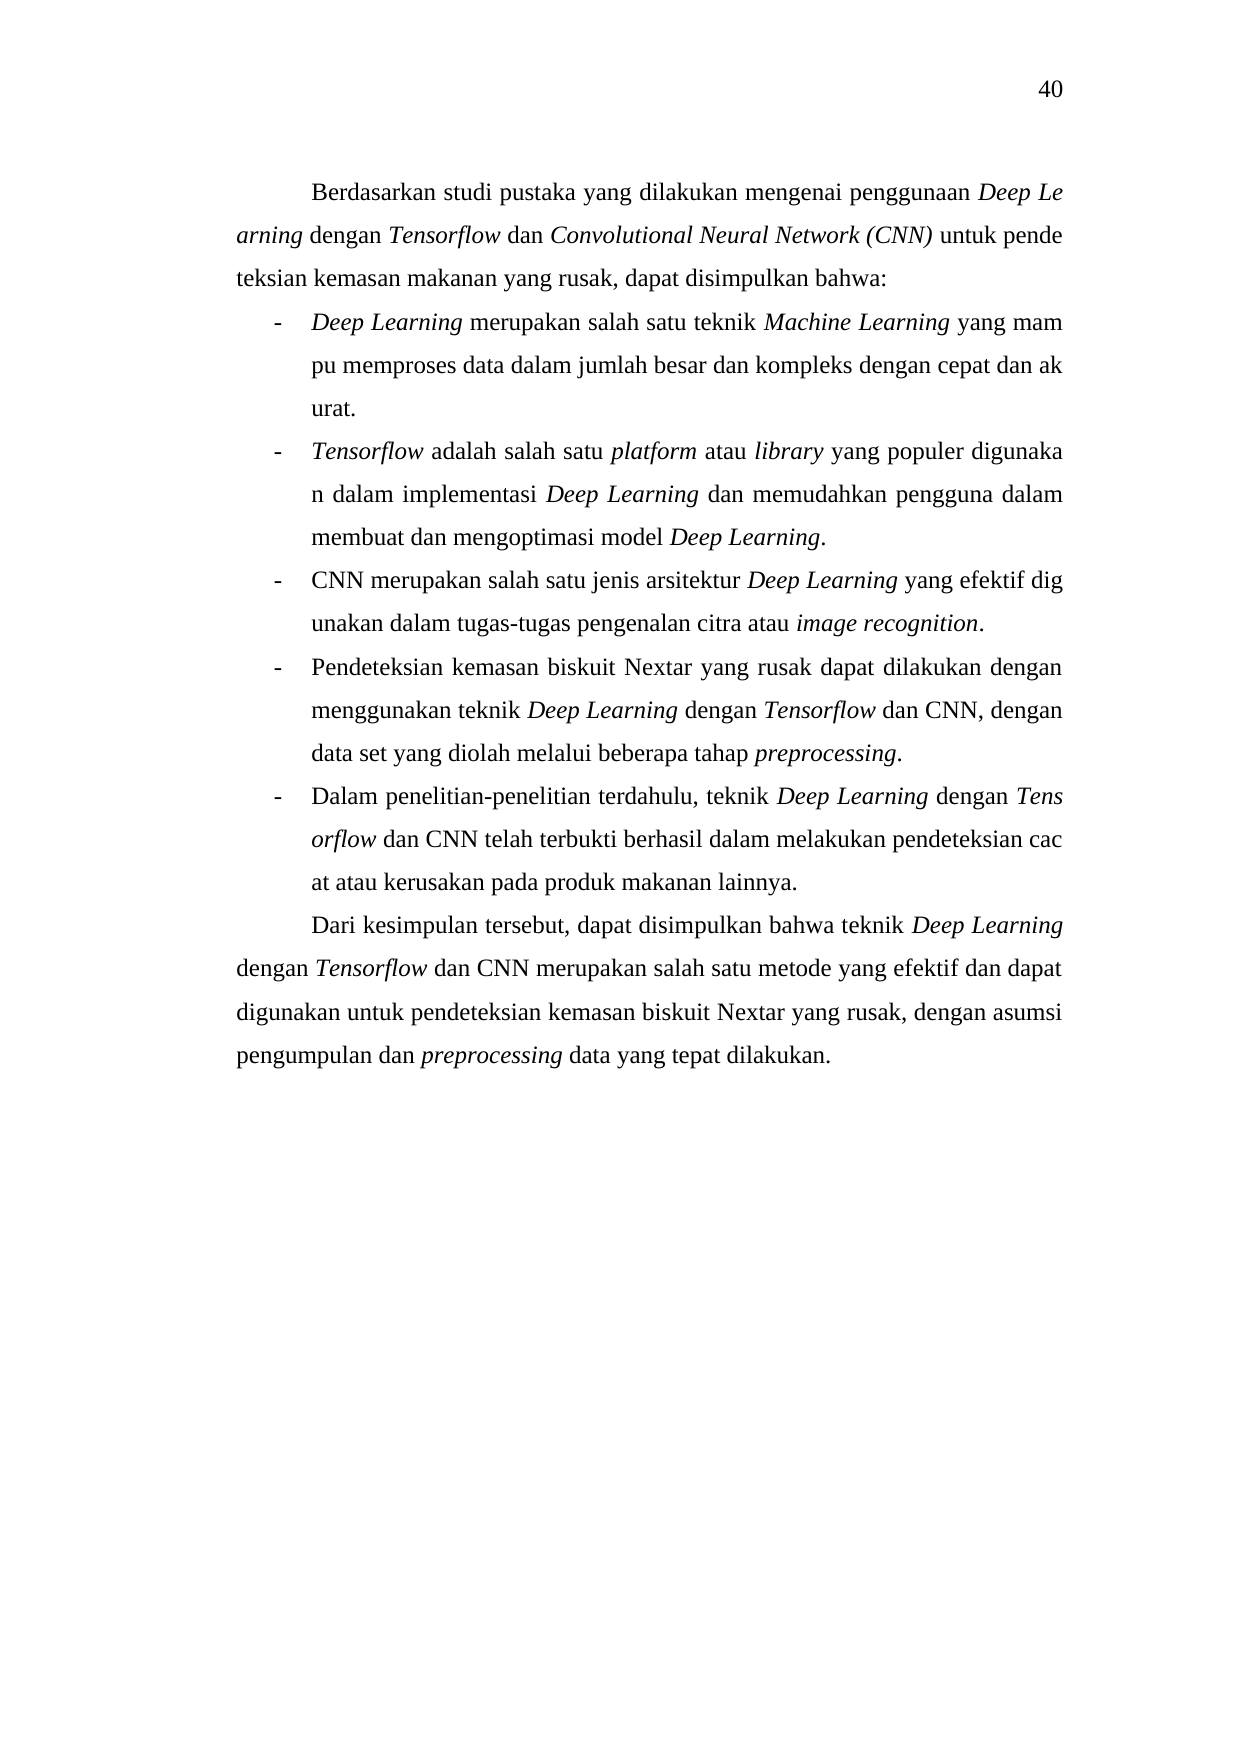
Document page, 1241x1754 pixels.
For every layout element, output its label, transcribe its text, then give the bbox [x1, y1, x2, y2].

text Berdasarkan studi pustaka yang dilakukan mengenai penggunaan Deep Learning dengan Tensorflow dan Convolutional Neural Network (CNN) untuk pendeteksian kemasan makanan yang rusak, dapat disimpulkan bahwa: [236, 177, 1063, 292]
list Dalam penelitian-penelitian terdahulu, teknik Deep Learning dengan Tensorflow dan CNN telah terbukti berhasil dalam melakukan pendeteksian cacat atau kerusakan pada produk makanan lainnya. [274, 781, 1063, 896]
list CNN merupakan salah satu jenis arsitektur Deep Learning yang efektif digunakan dalam tugas-tugas pengenalan citra atau image recognition. [274, 565, 1063, 637]
text Dari kesimpulan tersebut, dapat disimpulkan bahwa teknik Deep Learning dengan Tensorflow dan CNN merupakan salah satu metode yang efektif dan dapat digunakan untuk pendeteksian kemasan biskuit Nextar yang rusak, dengan asumsi pengumpulan dan preprocessing data yang tepat dilakukan. [236, 910, 1063, 1068]
list Deep Learning merupakan salah satu teknik Machine Learning yang mampu memproses data dalam jumlah besar dan kompleks dengan cepat dan akurat. [274, 307, 1063, 422]
list Tensorflow adalah salah satu platform atau library yang populer digunakan dalam implementasi Deep Learning dan memudahkan pengguna dalam membuat dan mengoptimasi model Deep Learning. [274, 436, 1063, 551]
list Pendeteksian kemasan biskuit Nextar yang rusak dapat dilakukan dengan menggunakan teknik Deep Learning dengan Tensorflow dan CNN, dengan data set yang diolah melalui beberapa tahap preprocessing. [274, 652, 1063, 767]
